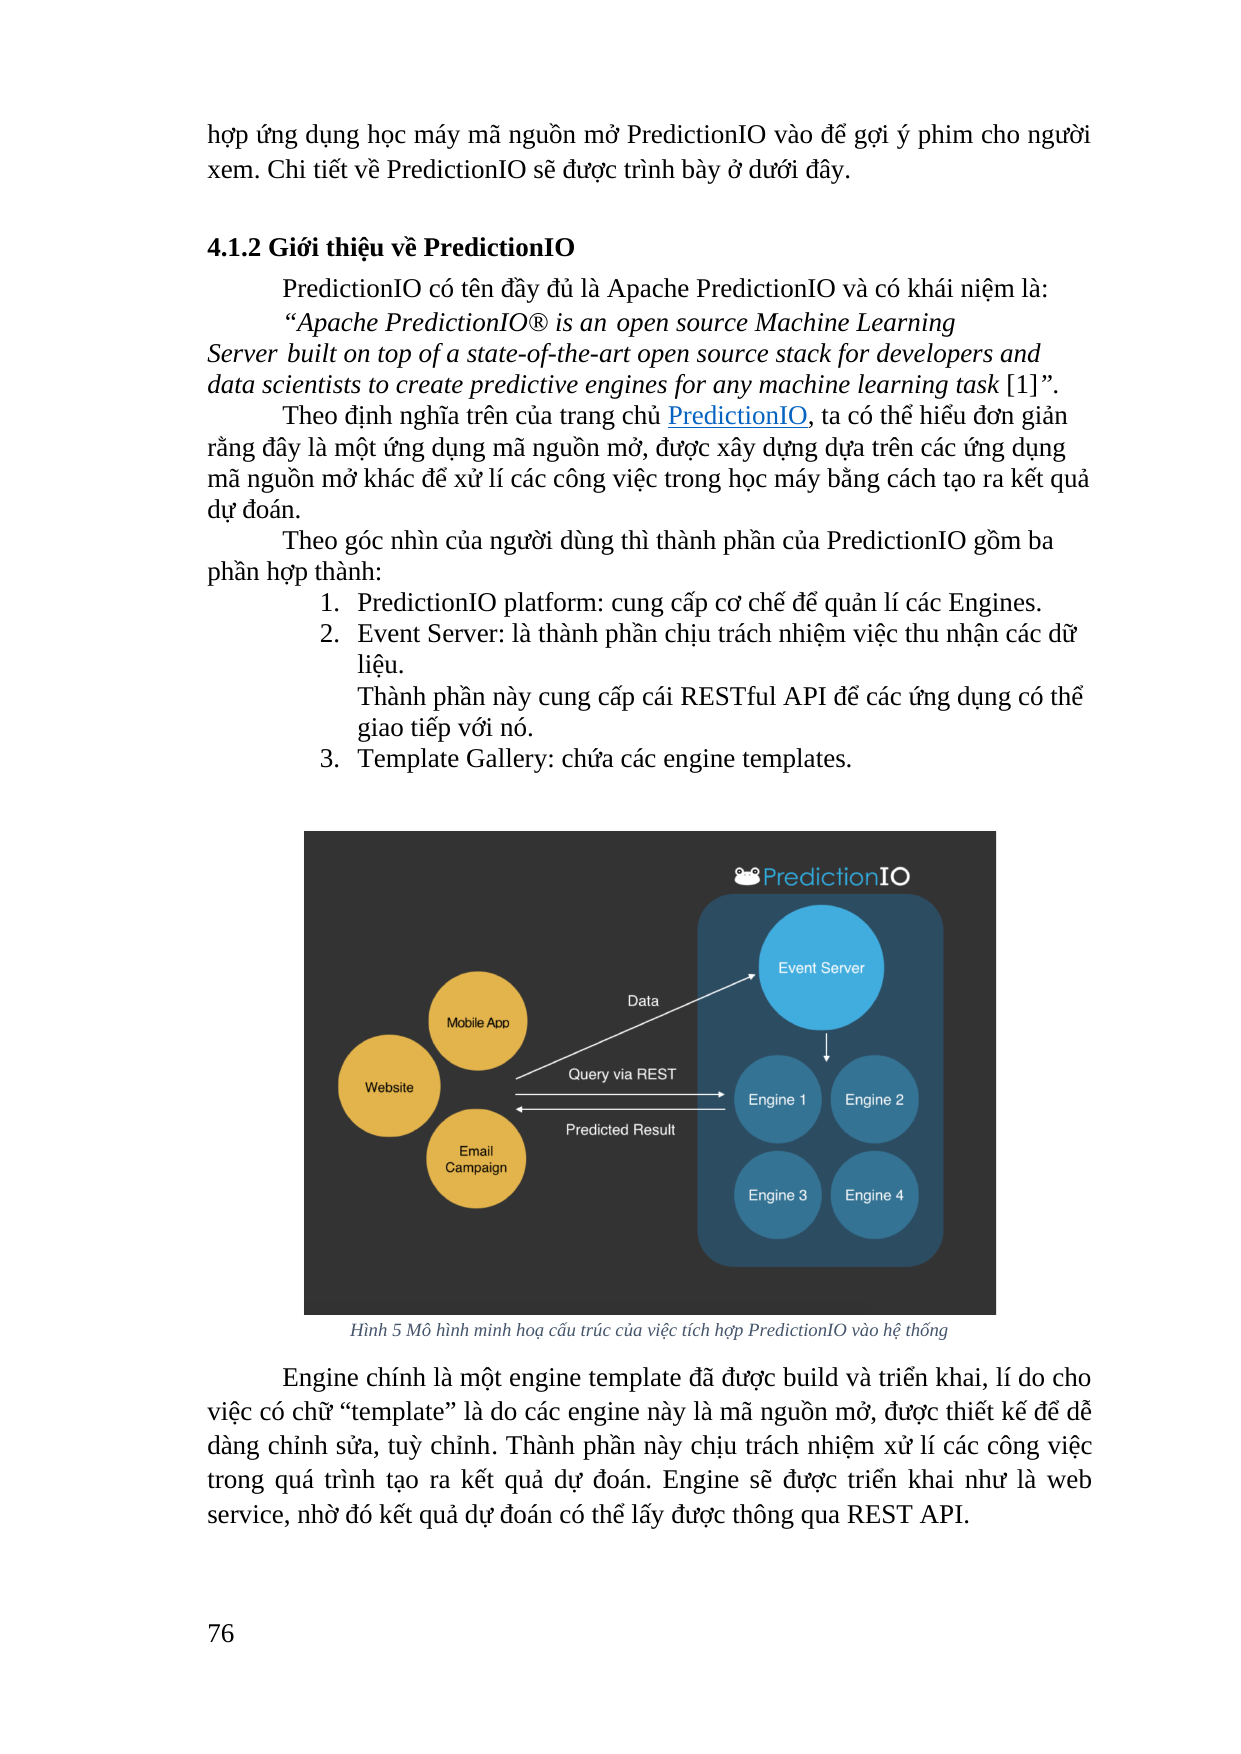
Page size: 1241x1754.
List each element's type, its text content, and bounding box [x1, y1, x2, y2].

text “Apache PredictionIO® is an open source Machine Learning Server built on top of a state-of-the-art open source stack for developers and data scientists to create predictive engines for any machine learning task”. [956, 306, 1093, 399]
list PredictionIO platform: cung cấp cơ chế để quản lí các Engines. [319, 586, 1093, 617]
list Thành phần này cung cấp cái RESTful API để các ứng dụng có thể giao tiếp với nó. [357, 680, 1093, 742]
picture [303, 829, 997, 1315]
text PredictionIO có tên đầy đủ là Apache PredictionIO và có khái niệm là: [207, 272, 1093, 303]
text Engine chính là một engine template đã được build và triển khai, lí do cho việc có chữ “template” là do các engine này là mã nguồn mở, được thiết kế để dễ dàng chỉnh sửa, tuỳ chỉnh. Thành phần này chịu trách nhiệm xử lí các công việc trong quá trình tạo ra kết quả dự đoán. Engine sẽ được triển khai như là web service, nhờ đó kết quả dự đoán có thể lấy được thông qua REST API. [207, 1361, 1093, 1529]
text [207, 118, 1093, 184]
text Hình 5 Mô hình minh hoạ cấu trúc của việc tích hợp PredictionIO vào hệ thống [207, 1319, 1093, 1340]
list Event Server: là thành phần chịu trách nhiệm việc thu nhận các dữ liệu. [319, 617, 1093, 680]
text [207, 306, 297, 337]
subtitle 4.1.2 Giới thiệu về PredictionIO [207, 231, 1093, 263]
text Theo góc nhìn của người dùng thì thành phần của PredictionIO gồm ba phần hợp thành: [207, 524, 1093, 586]
list Template Gallery: chứa các engine templates. [319, 742, 1093, 773]
text Theo định nghĩa trên của trang chủ PredictionIO, ta có thể hiểu đơn giản rằng đây là một ứng dụng mã nguồn mở, được xây dựng dựa trên các ứng dụng mã nguồn mở khác để xử lí các công việc trong học máy bằng cách tạo ra kết quả dự đoán. [207, 399, 1093, 524]
